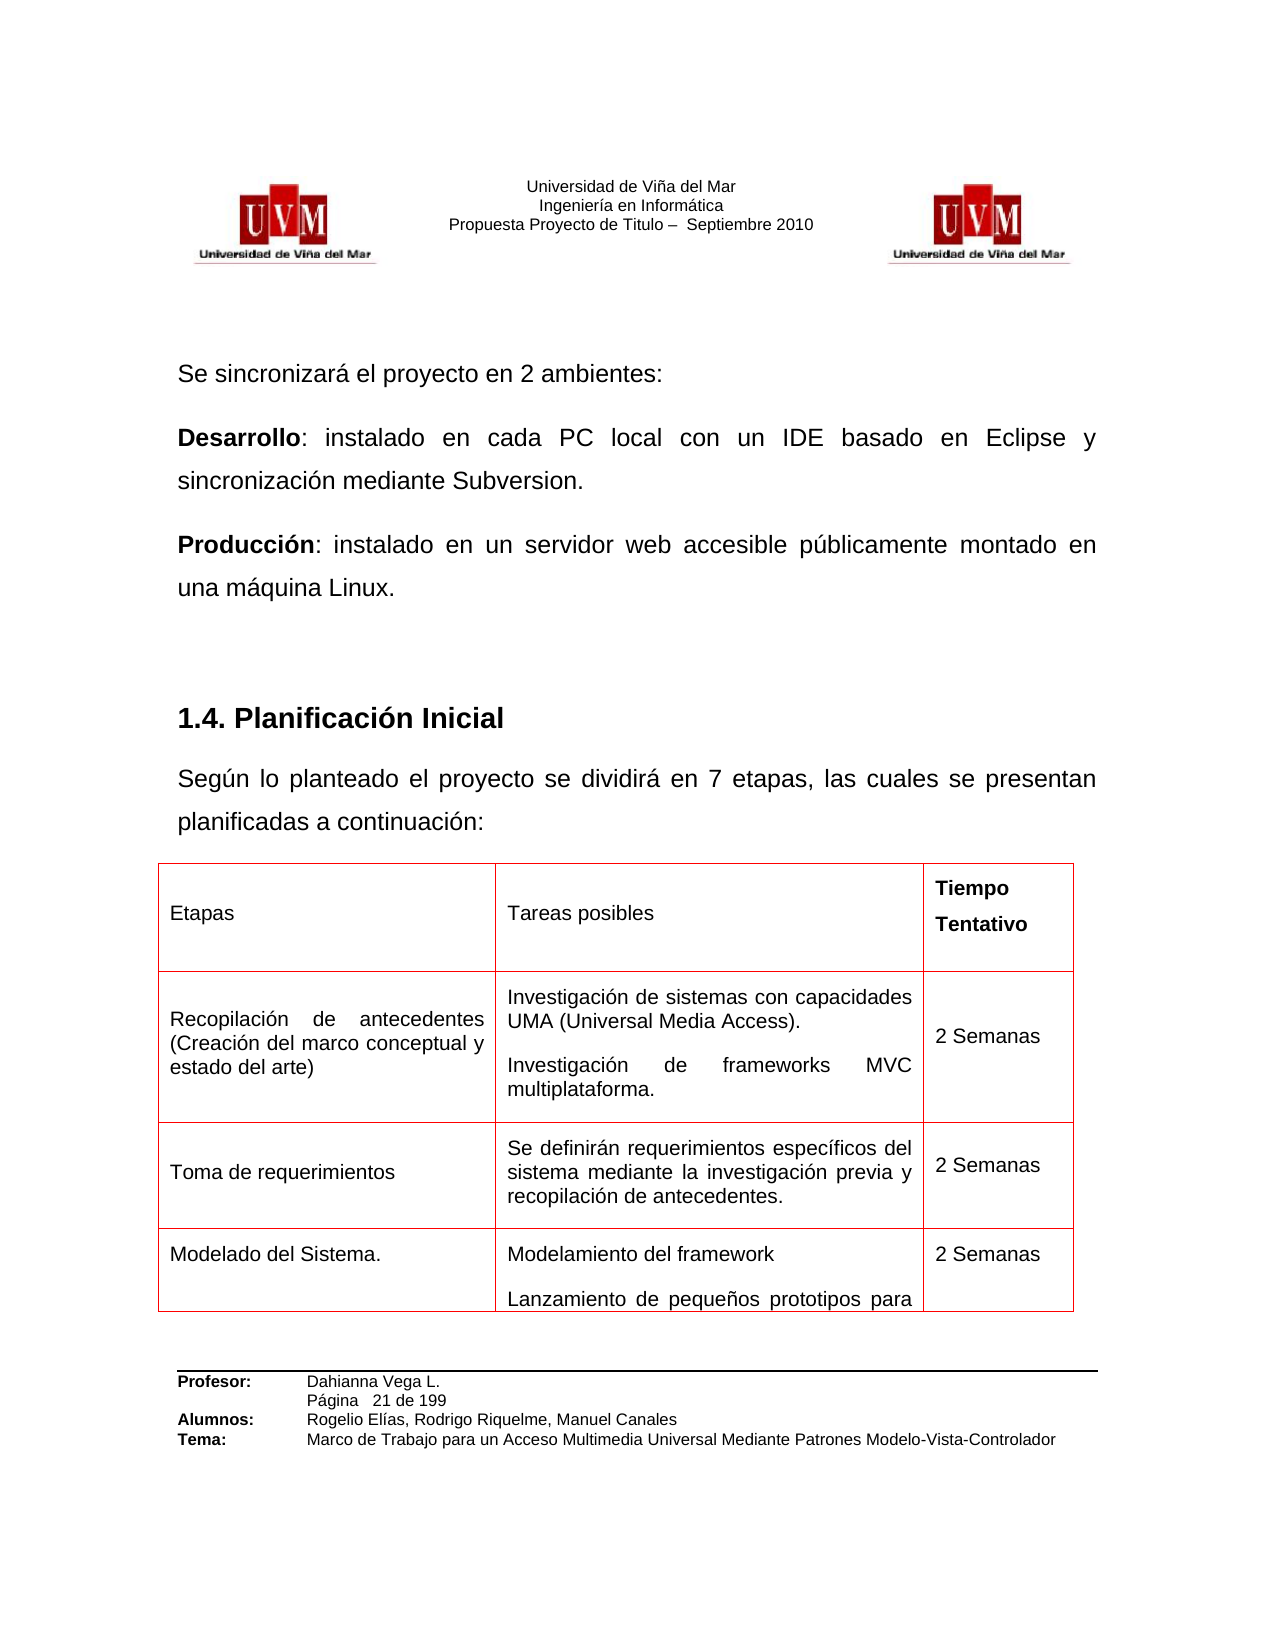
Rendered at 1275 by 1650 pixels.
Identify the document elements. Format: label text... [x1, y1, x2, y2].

picture [177, 176, 390, 267]
subtitle 1.4. Planificación Inicial [177, 701, 1098, 734]
table_cell Se definirán requerimientos específicos del sistema mediante la investigación previa y recopilación de antecedentes. [496, 1123, 923, 1228]
table_cell Toma de requerimientos [159, 1123, 495, 1228]
list Según lo planteado el proyecto se dividirá en 7 etapas, las cuales se presentan planificadas a continuación: [177, 764, 1098, 836]
table_cell Modelamiento del framework Lanzamiento de pequeños prototipos para hacer pruebas del framework MVC. [496, 1229, 923, 1311]
table_cell 2 Semanas [924, 1229, 1073, 1311]
table_header Tareas posibles [496, 864, 923, 971]
table_cell Recopilación de antecedentes (Creación del marco conceptual y estado del arte) [159, 972, 495, 1122]
text Se sincronizará el proyecto en 2 ambientes: [177, 359, 1098, 388]
list Producción: instalado en un servidor web accesible públicamente montado en una máquina Linux. [177, 530, 1098, 602]
table_header Tiempo Tentativo [924, 864, 1073, 971]
list Desarrollo: instalado en cada PC local con un IDE basado en Eclipse y sincronización mediante Subversion. [177, 423, 1098, 495]
picture [871, 176, 1084, 267]
table_header Etapas [159, 864, 495, 971]
table_cell 2 Semanas [924, 1123, 1073, 1228]
table_cell Modelado del Sistema. [159, 1229, 495, 1311]
table_cell 2 Semanas [924, 972, 1073, 1122]
table_cell Investigación de sistemas con capacidades UMA (Universal Media Access). Investigación de frameworks MVC multiplataforma. [496, 972, 923, 1122]
